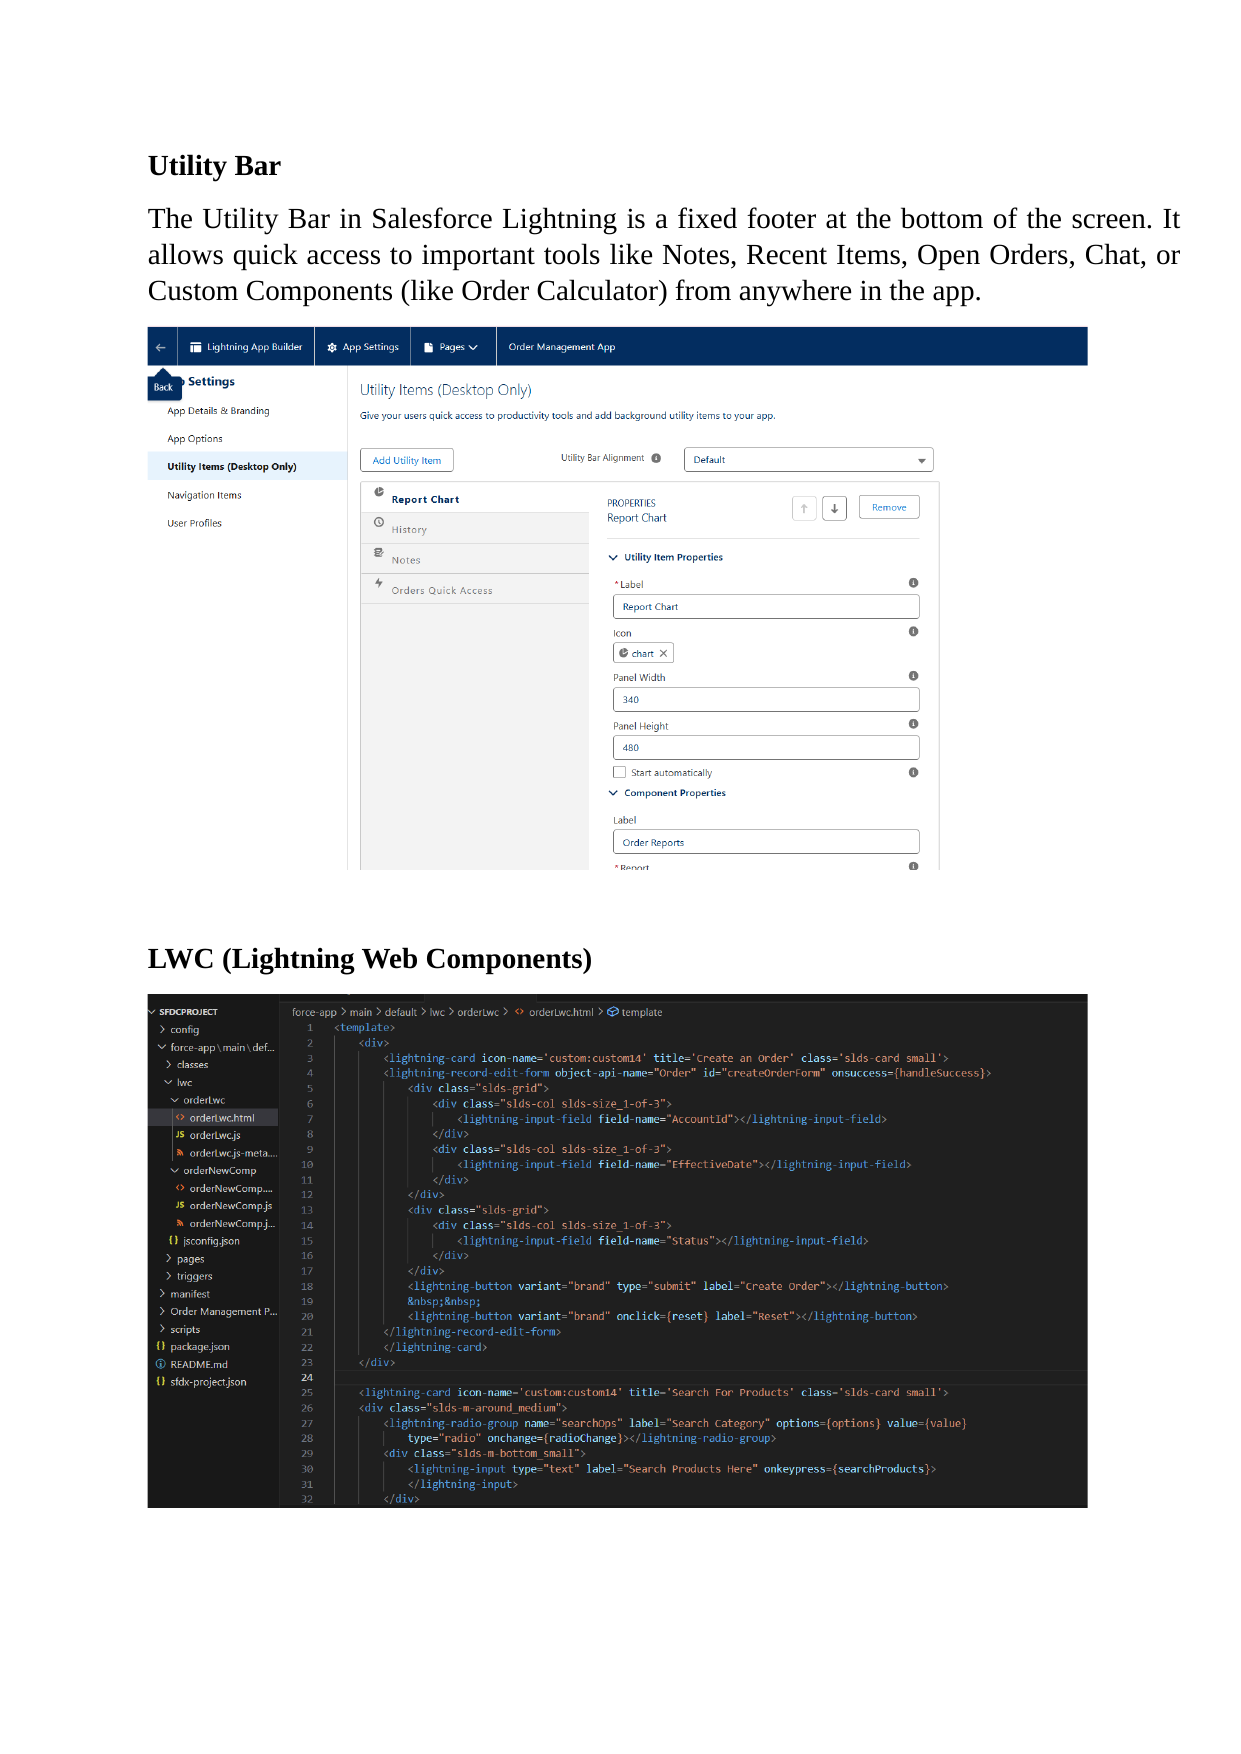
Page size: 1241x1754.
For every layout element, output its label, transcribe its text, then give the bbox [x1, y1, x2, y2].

text The Utility Bar in Salesforce Lightning is a fixed footer at the bottom of the screen. It allows quick access to important tools like Notes, Recent Items, Open Orders, Chat, or Custom Components (like Order Calculator) from anywhere in the app. [148, 201, 1181, 307]
text LWC (Lightning Web Components) [148, 941, 1181, 975]
picture [147, 325, 1088, 870]
text Utility Bar [148, 148, 1181, 181]
picture [147, 994, 1088, 1508]
